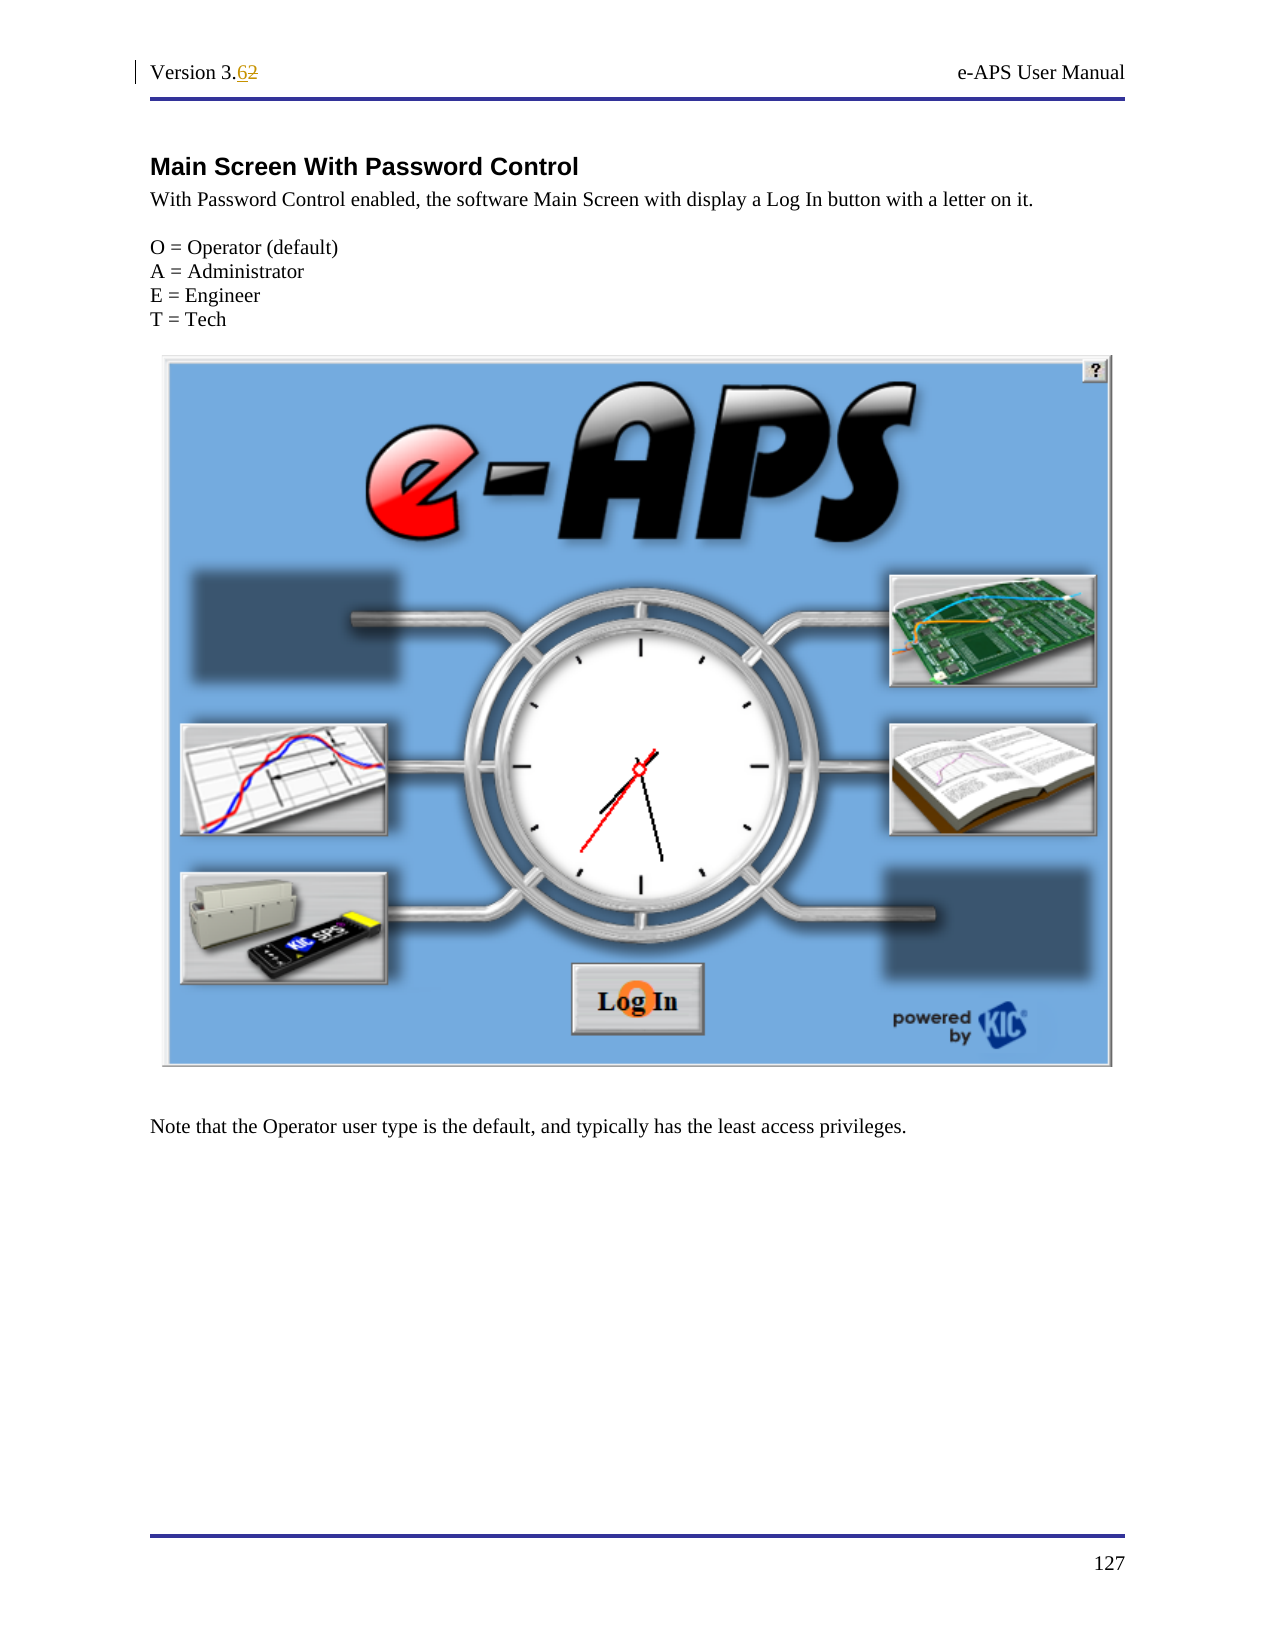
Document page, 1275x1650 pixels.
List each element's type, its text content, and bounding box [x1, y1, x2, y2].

text E = Engineer [150, 283, 1125, 307]
text A = Administrator [150, 259, 1125, 283]
text With Password Control enabled, the software Main Screen with display a Log In button with a letter on it. [150, 187, 1125, 211]
text O = Operator (default) [150, 235, 1125, 259]
text Note that the Operator user type is the default, and typically has the least access privileges. [150, 1114, 1125, 1138]
text T = Tech [150, 307, 1125, 331]
subtitle Main Screen With Password Control [150, 152, 1125, 180]
picture [161, 355, 1114, 1067]
